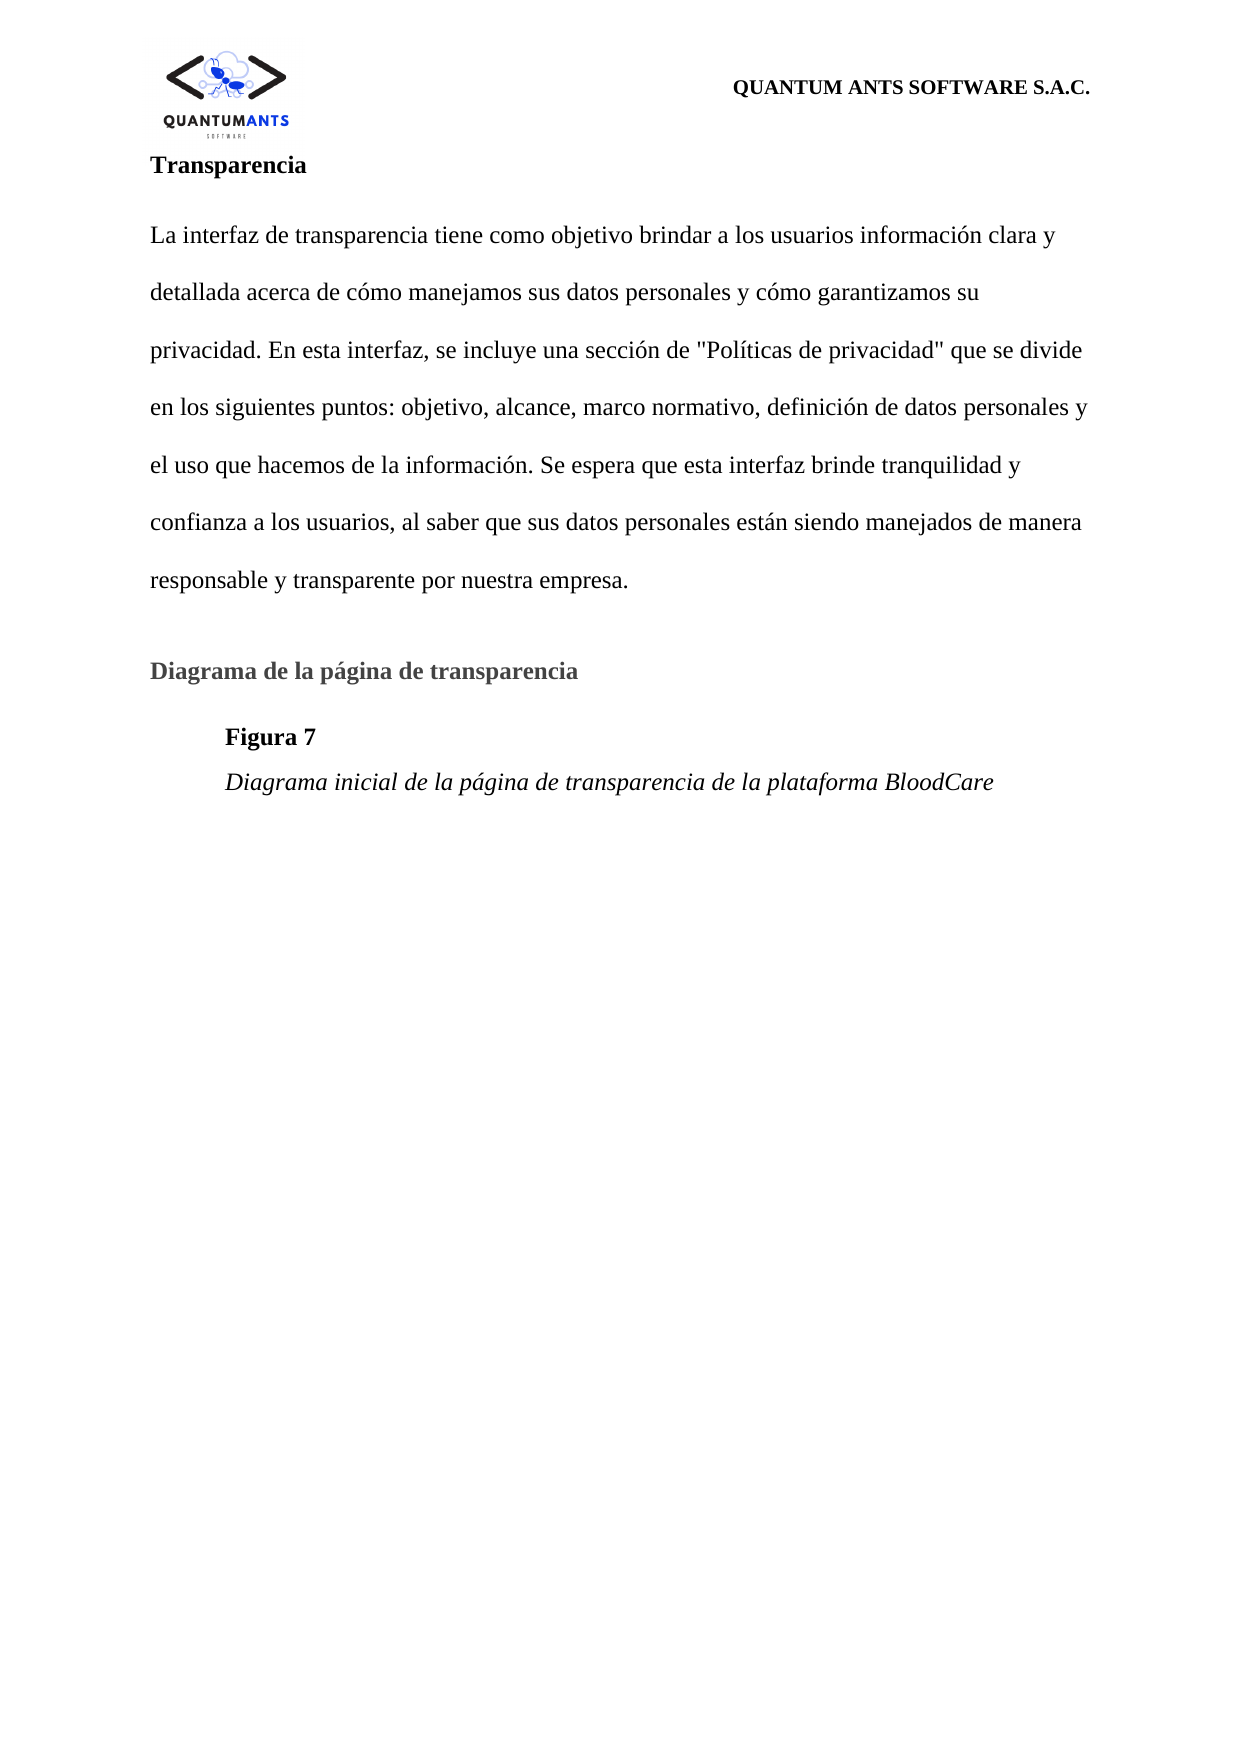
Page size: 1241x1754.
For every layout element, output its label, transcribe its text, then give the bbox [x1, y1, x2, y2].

subtitle Transparencia [150, 150, 1090, 179]
text Diagrama inicial de la página de transparencia de la plataforma BloodCare [150, 767, 1090, 796]
subtitle Diagrama de la página de transparencia [150, 656, 1090, 684]
text La interfaz de transparencia tiene como objetivo brindar a los usuarios información clara y detallada acerca de cómo manejamos sus datos personales y cómo garantizamos su privacidad. En esta interfaz, se incluye una sección de "Políticas de privacidad" que se divide en los siguientes puntos: objetivo, alcance, marco normativo, definición de datos personales y el uso que hacemos de la información. Se espera que esta interfaz brinde tranquilidad y confianza a los usuarios, al saber que sus datos personales están siendo manejados de manera responsable y transparente por nuestra empresa. [150, 220, 1090, 594]
text Figura 7 [150, 722, 1090, 750]
picture [142, 37, 305, 166]
